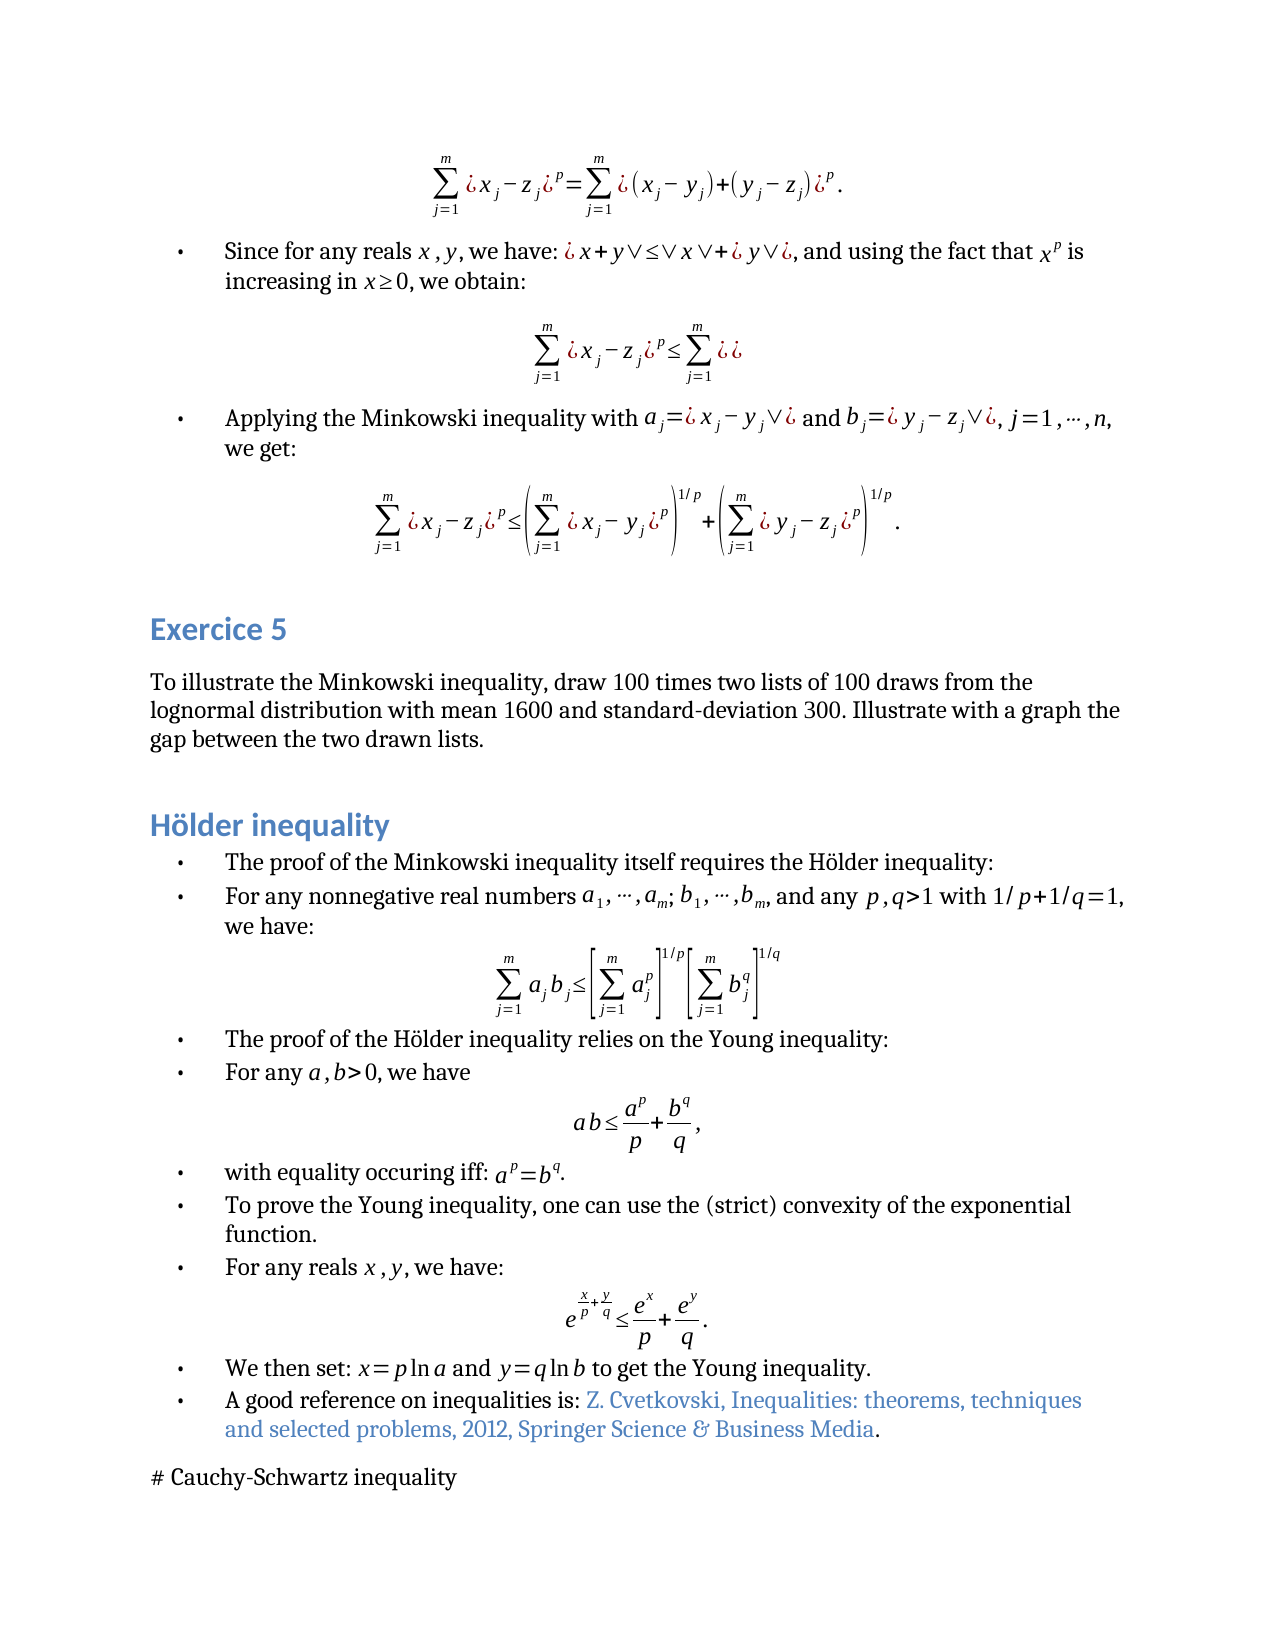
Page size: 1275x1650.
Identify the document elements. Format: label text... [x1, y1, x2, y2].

text # Cauchy-Schwartz inequality [150, 1463, 1125, 1491]
list A good reference on inequalities is: Z. Cvetkovski, Inequalities: theorems, techniques and selected problems, 2012, Springer Science & Business Media. [175, 1386, 1125, 1444]
subtitle Exercice 5 [150, 608, 1125, 649]
list To prove the Young inequality, one can use the (strict) convexity of the exponential function. [175, 1191, 1125, 1249]
list with equality occuring iff: . [175, 1156, 1125, 1188]
list For any nonnegative real numbers ; , and any with , we have: [175, 881, 1125, 941]
list We then set: and to get the Young inequality. [175, 1354, 1125, 1383]
list For any , we have [175, 1058, 1125, 1086]
subtitle Hölder inequality [150, 804, 1125, 844]
list The proof of the Minkowski inequality itself requires the Hölder inequality: [175, 848, 1125, 877]
list For any reals , we have: [175, 1253, 1125, 1281]
list The proof of the Hölder inequality relies on the Young inequality: [175, 1025, 1125, 1054]
text To illustrate the Minkowski inequality, draw times two lists of draws from the lognormal distribution with mean and standard-deviation . Illustrate with a graph the gap between the two drawn lists. [150, 667, 1125, 754]
list Applying the Minkowski inequality with and , , we get: [175, 403, 1125, 463]
list Since for any reals , we have: , and using the fact that is increasing in , we obtain: [175, 236, 1125, 296]
